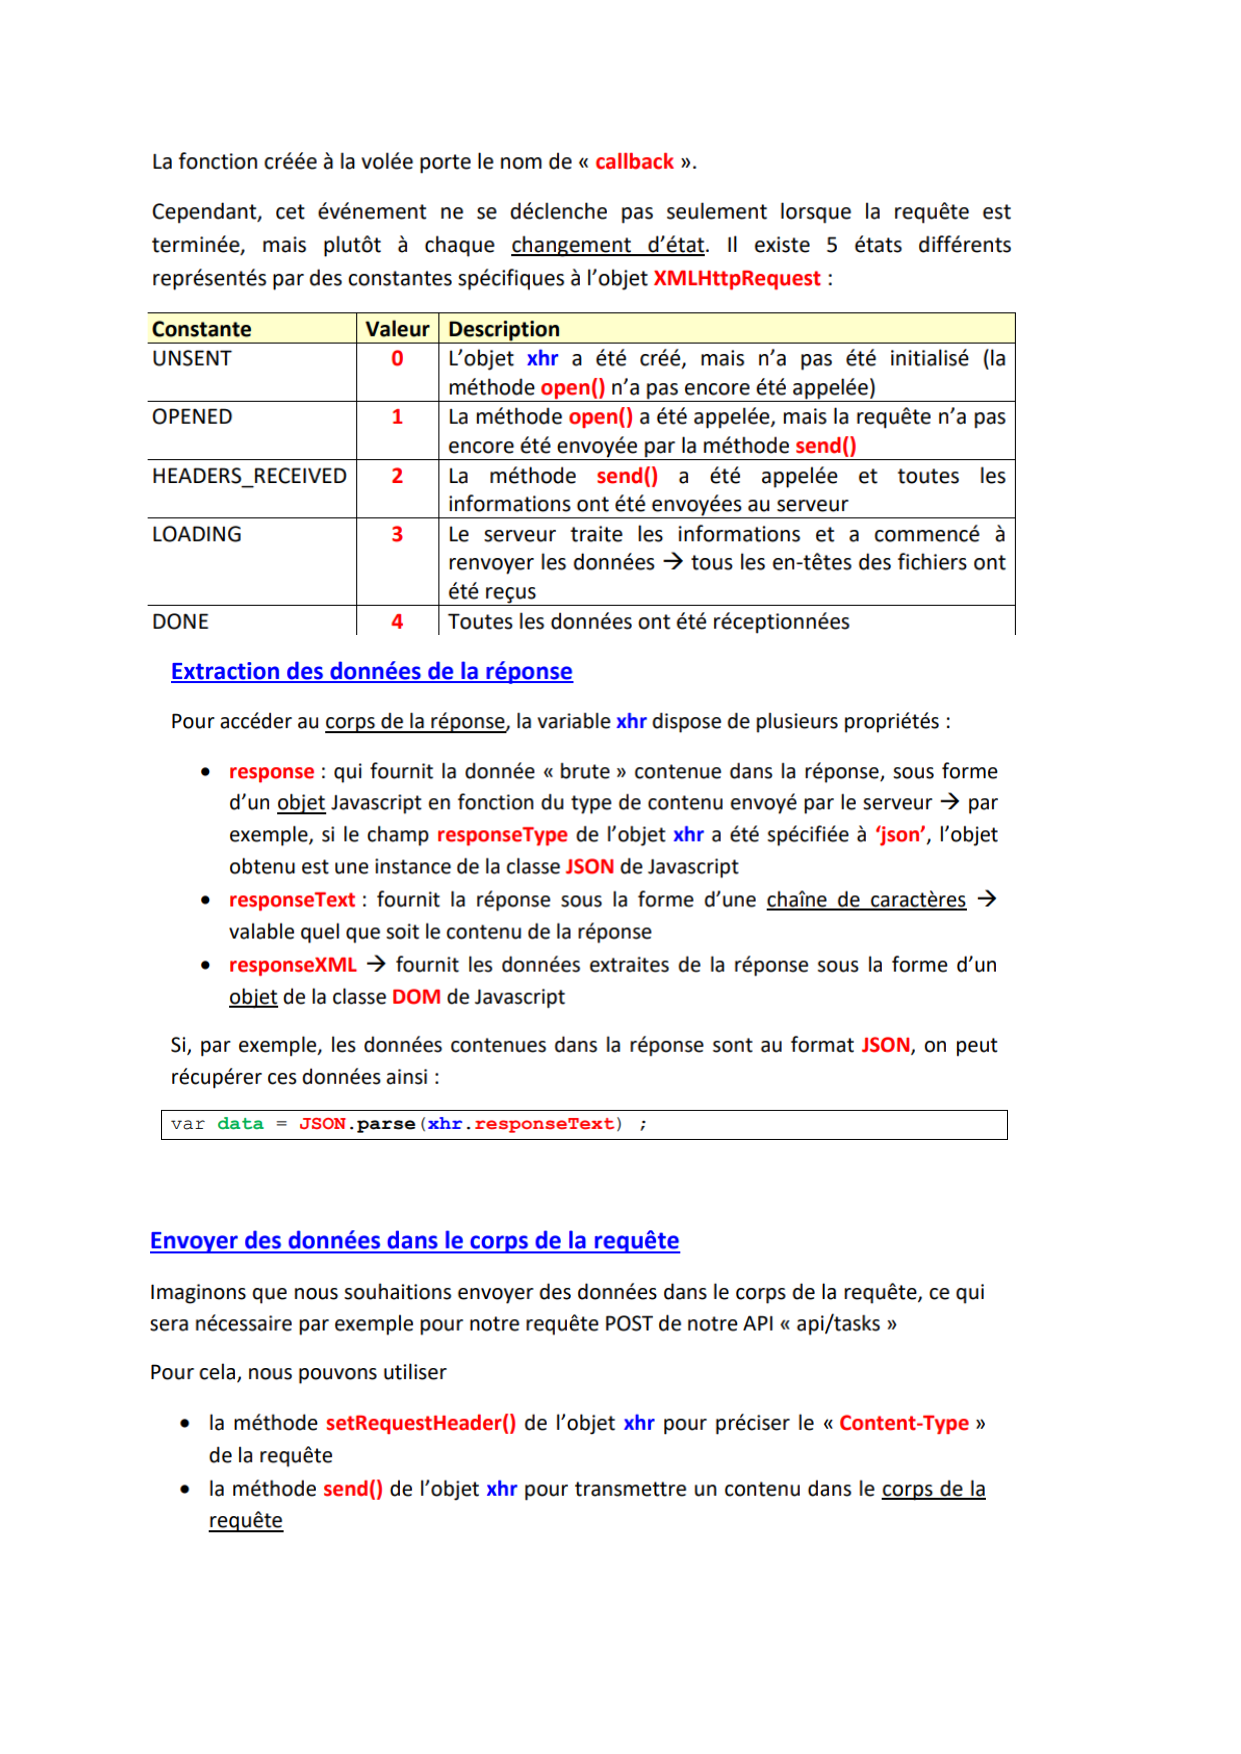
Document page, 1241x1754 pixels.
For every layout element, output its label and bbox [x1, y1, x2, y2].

picture [147, 653, 1021, 1154]
picture [147, 1222, 992, 1556]
picture [147, 147, 1017, 635]
